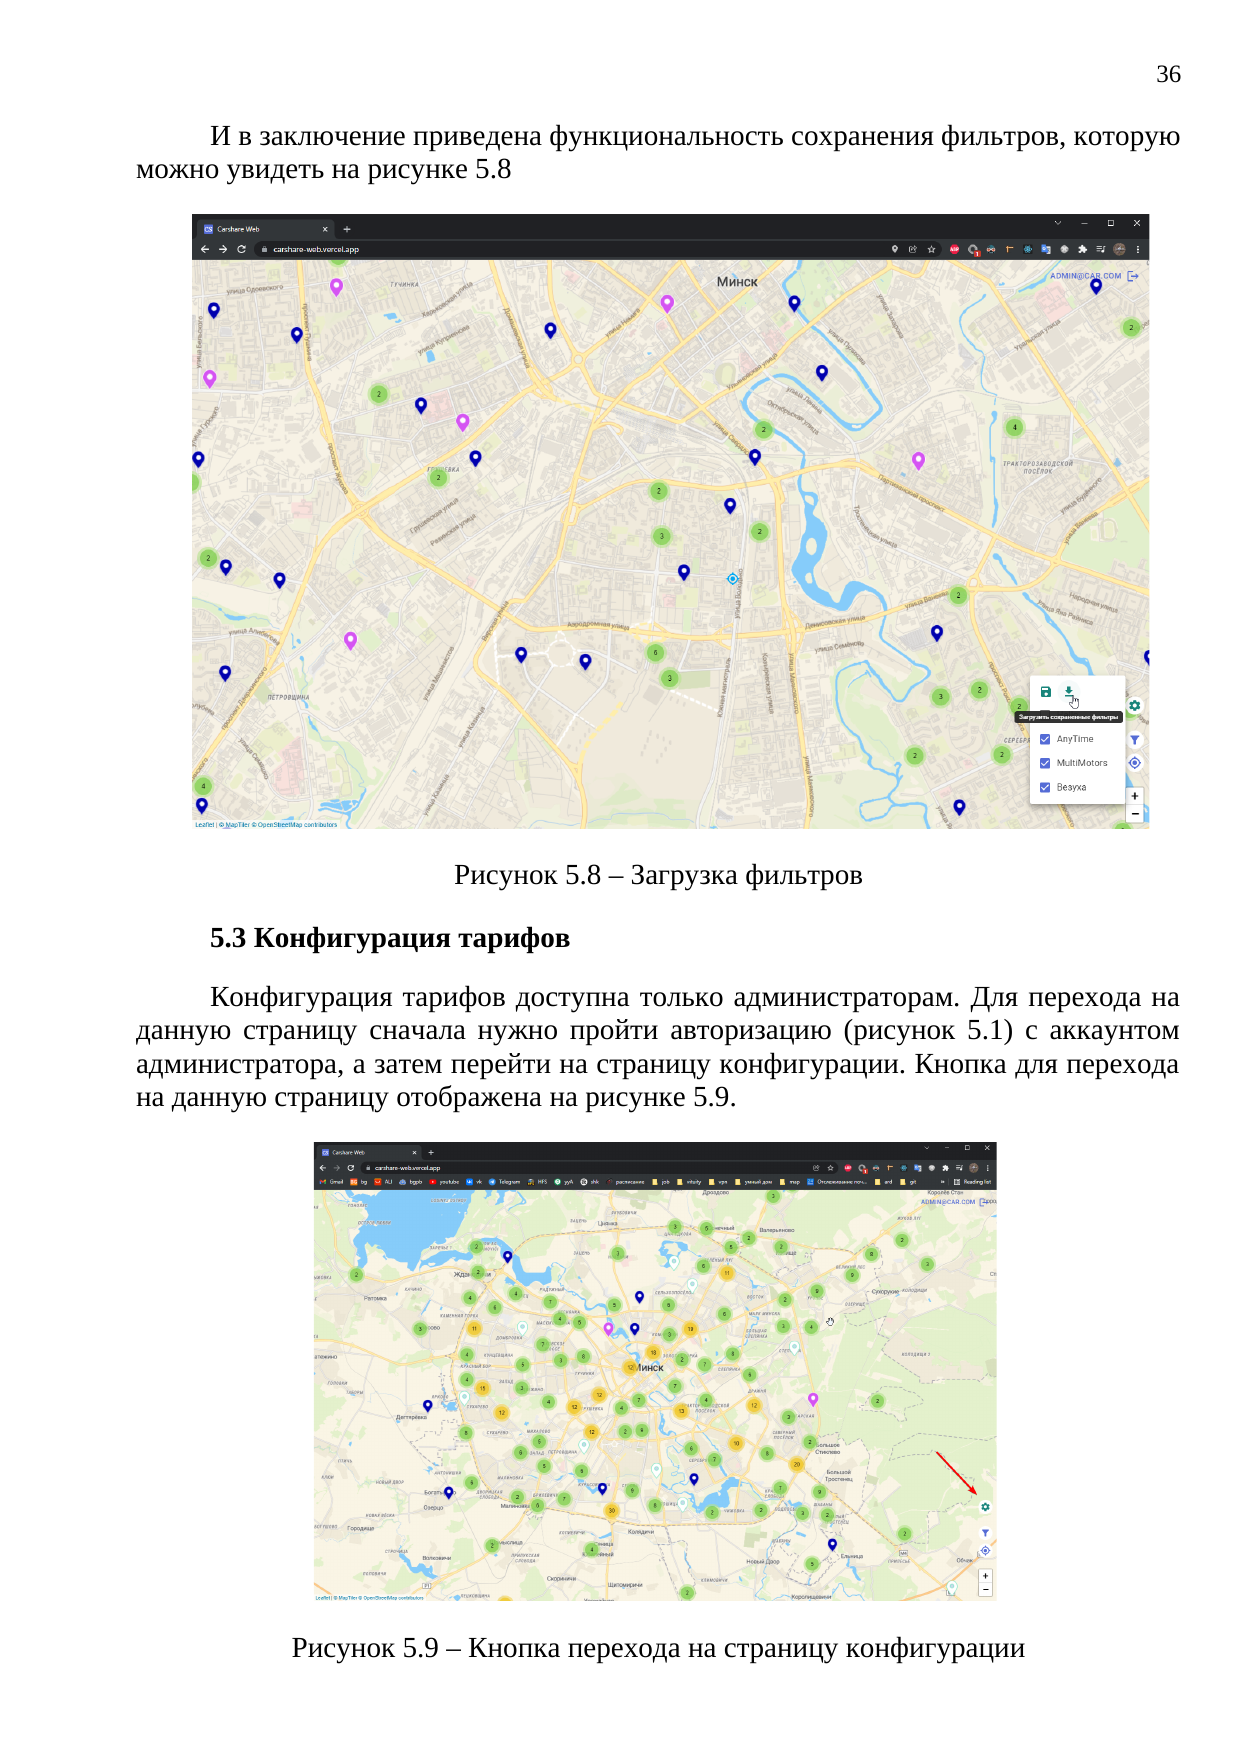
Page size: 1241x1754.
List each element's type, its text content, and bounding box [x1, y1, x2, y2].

text Конфигурация тарифов доступна только администраторам. Для перехода на данную страницу сначала нужно пройти авторизацию (рисунок 5.1) с аккаунтом администратора, а затем перейти на страницу конфигурации. Кнопка для перехода на данную страницу отображена на рисунке 5.9. [136, 979, 1181, 1113]
text Рисунок 5.8 – Загрузка фильтров [136, 857, 1181, 891]
text И в заключение приведена функциональность сохранения фильтров, которую можно увидеть на рисунке 5.8 [136, 118, 1181, 185]
picture [313, 1142, 997, 1601]
subtitle Конфигурация тарифов [136, 920, 1181, 954]
text Рисунок 5.9 – Кнопка перехода на страницу конфигурации [136, 1630, 1181, 1663]
picture [192, 214, 1150, 829]
